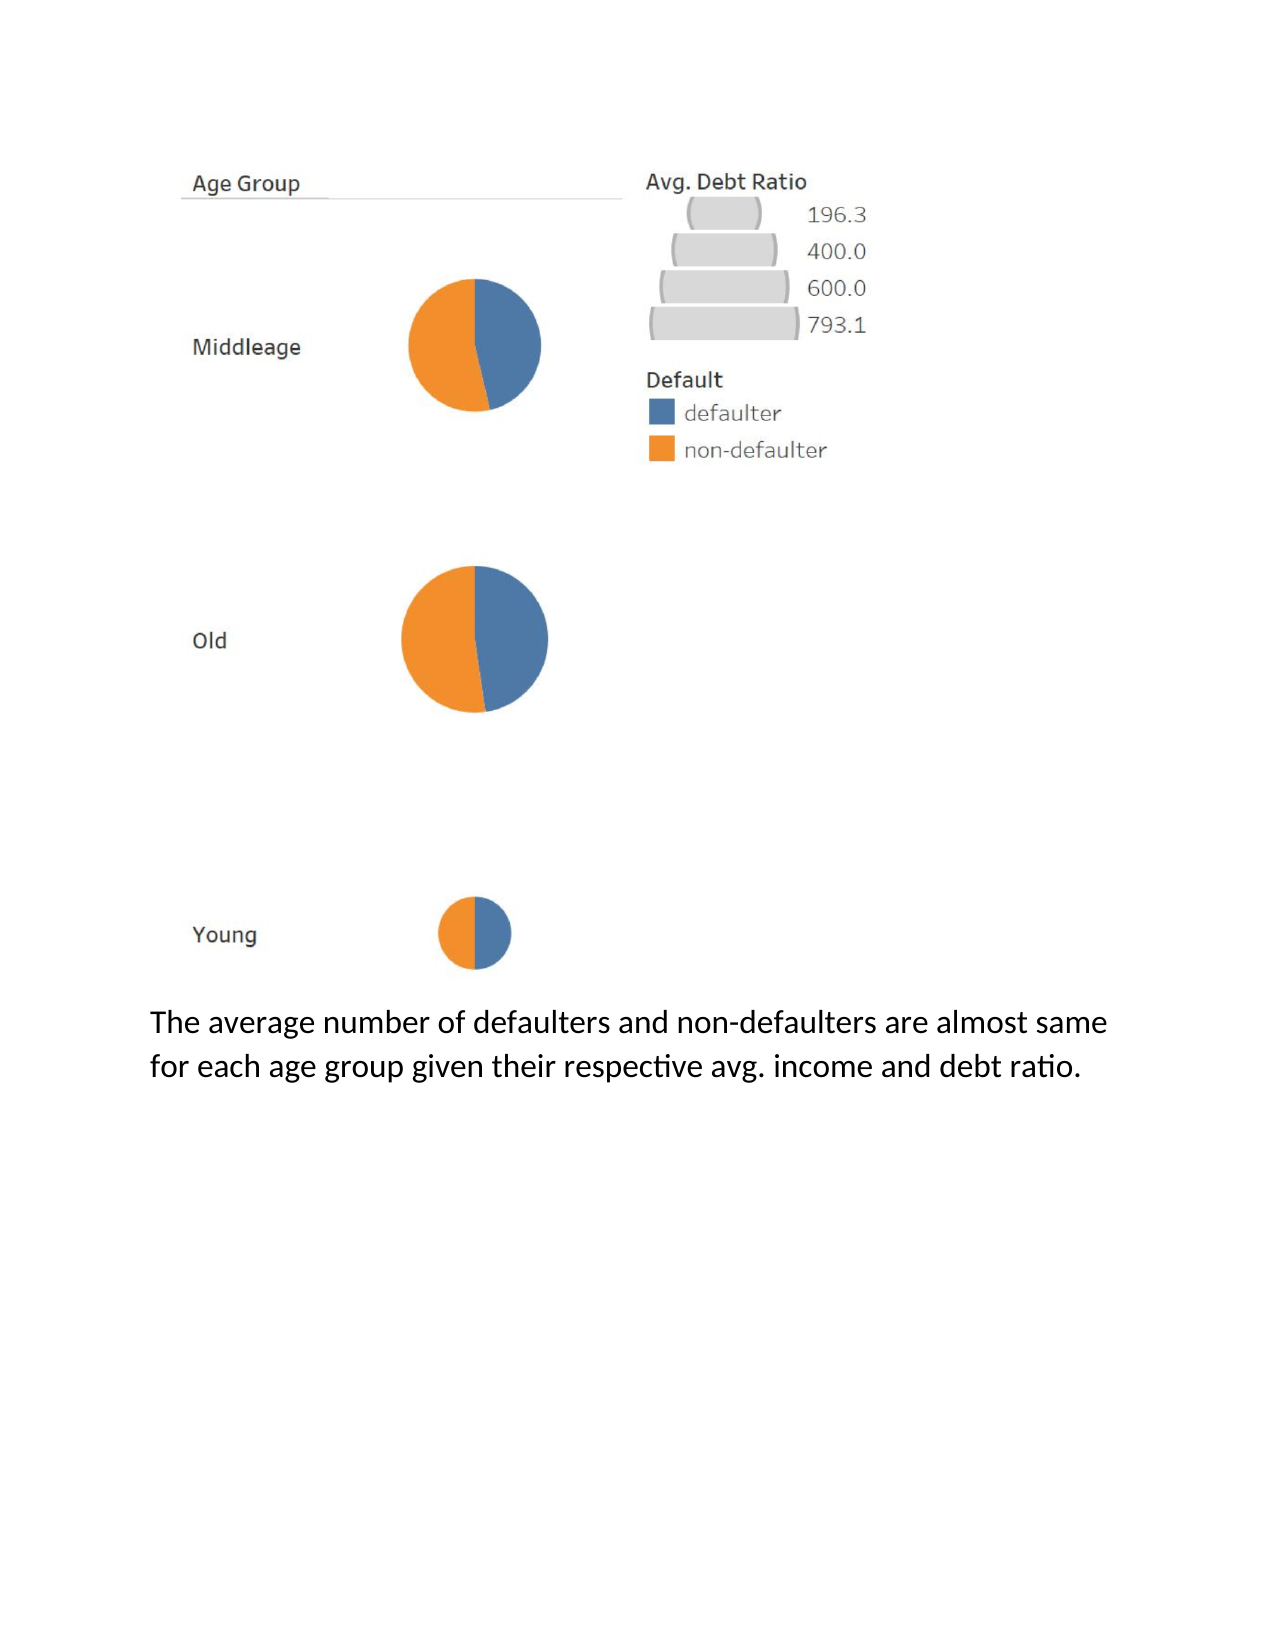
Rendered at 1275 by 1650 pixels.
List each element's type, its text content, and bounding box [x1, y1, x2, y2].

picture [150, 150, 873, 981]
text The average number of defaulters and non-defaulters are almost same for each age group given their respective avg. income and debt ratio. [150, 1001, 1125, 1085]
